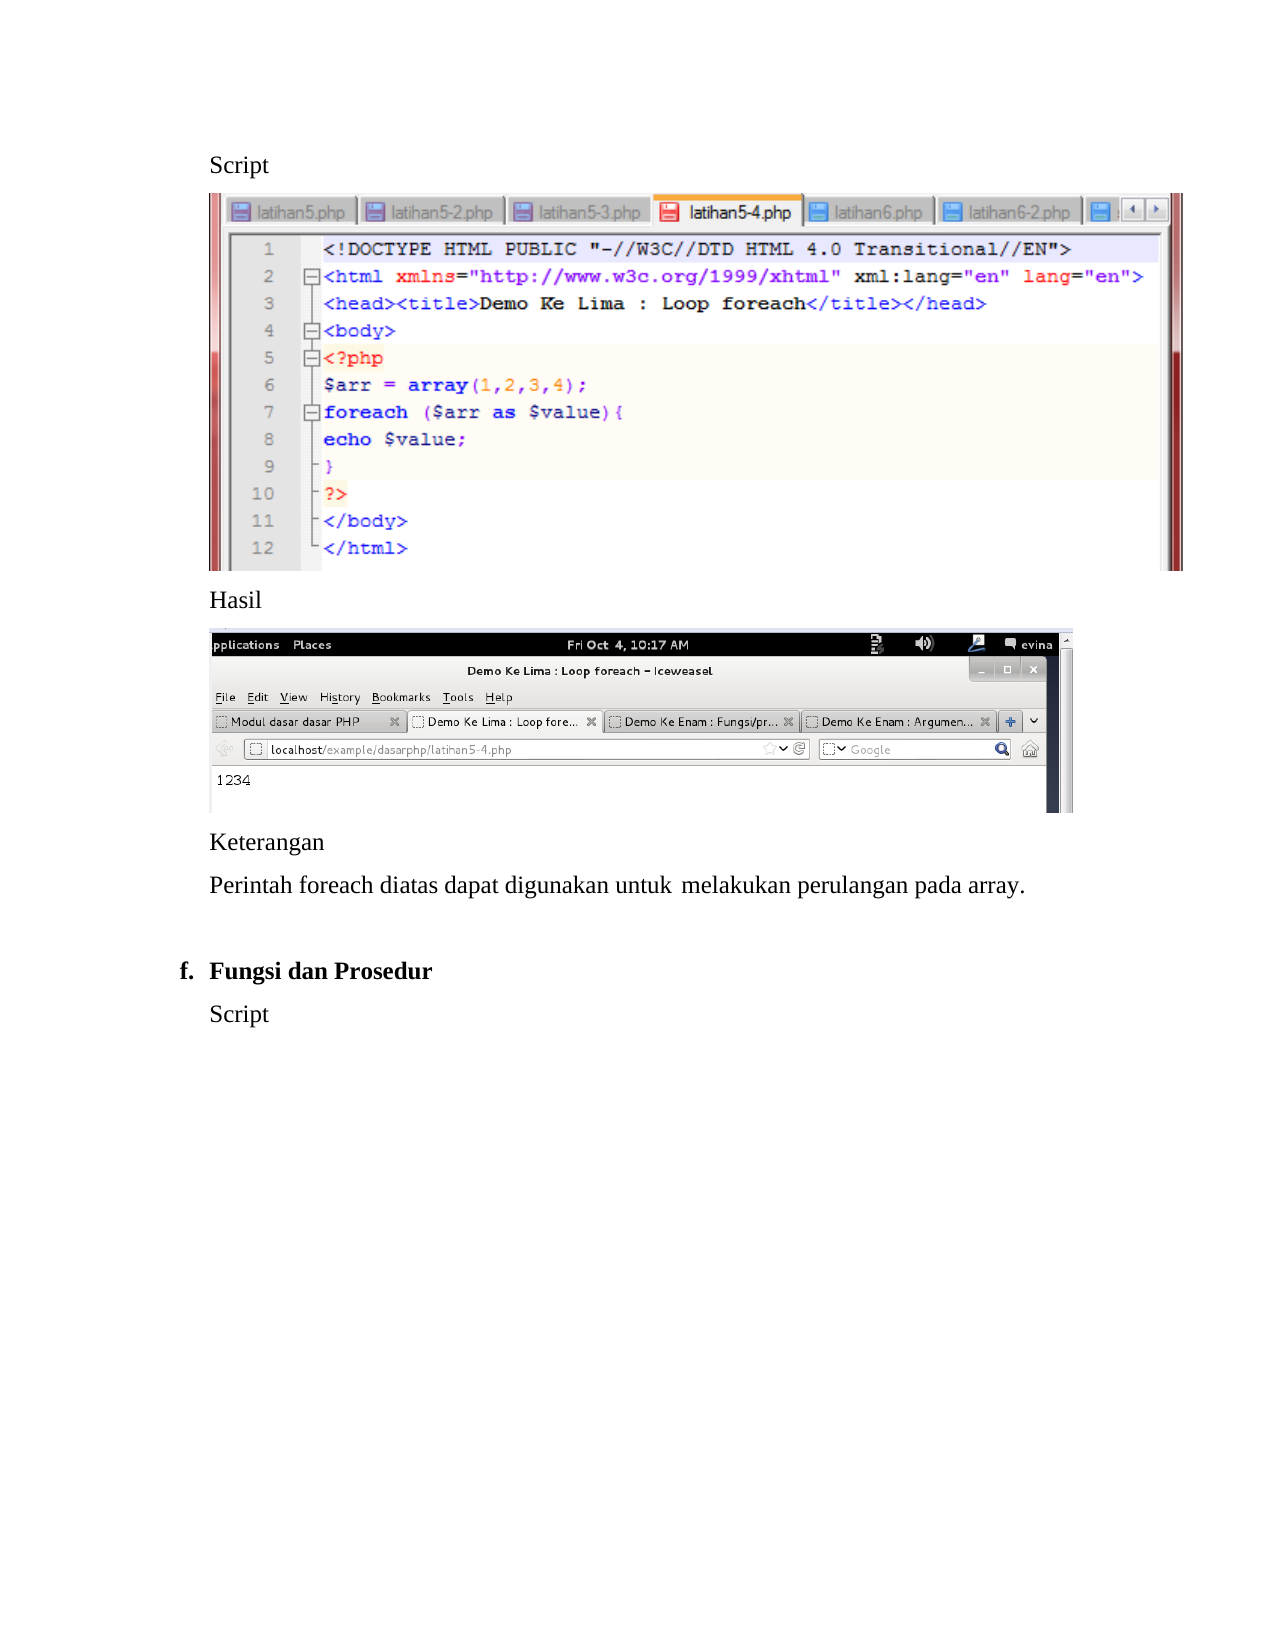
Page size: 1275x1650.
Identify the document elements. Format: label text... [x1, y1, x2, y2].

picture [209, 628, 1073, 813]
list Fungsi dan Prosedur [179, 956, 1125, 985]
list Hasil [209, 585, 1125, 614]
list Perintah foreach diatas dapat digunakan untuk melakukan perulangan pada array. [209, 870, 1125, 899]
list Script [209, 150, 1125, 179]
picture [209, 193, 1183, 571]
list Keterangan [209, 827, 1125, 856]
list Script [209, 999, 1125, 1028]
